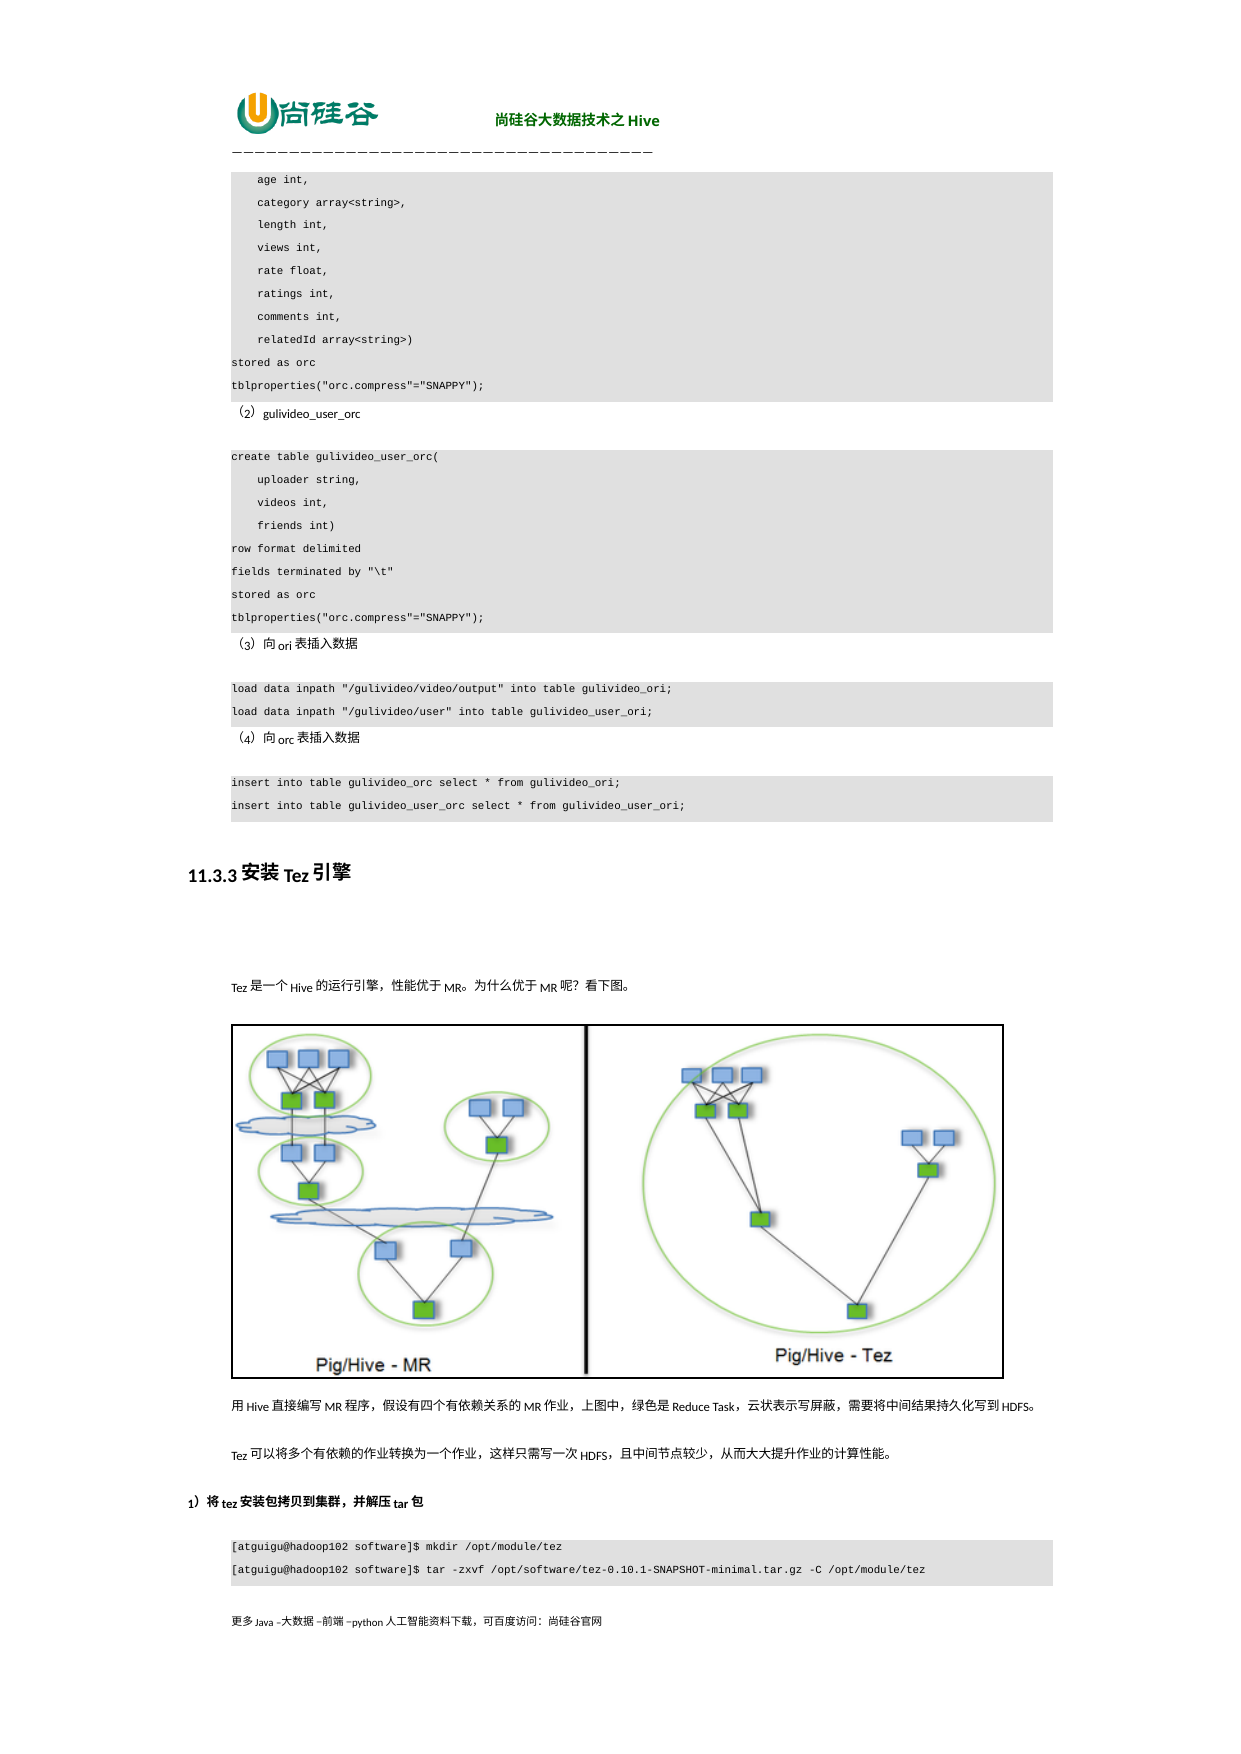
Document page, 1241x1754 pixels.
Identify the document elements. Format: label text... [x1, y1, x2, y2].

text relatedId array<string>) [231, 333, 1053, 356]
text friends int) [231, 519, 1053, 542]
text load data inpath "/gulivideo/video/output" into table gulivideo_ori; [231, 682, 1053, 704]
text tblproperties("orc.compress"="SNAPPY"); [231, 610, 1053, 633]
text 用Hive直接编写MR程序，假设有四个有依赖关系的MR作业，上图中，绿色是Reduce Task，云状表示写屏蔽，需要将中间结果持久化写到HDFS。 [187, 1395, 1053, 1427]
text insert into table gulivideo_user_orc select * from gulivideo_user_ori; [231, 799, 1053, 822]
text [atguigu@hadoop102 software]$ tar -zxvf /opt/software/tez-0.10.1-SNAPSHOT-minimal.tar.gz -C /opt/module/tez [231, 1563, 1053, 1586]
text [atguigu@hadoop102 software]$ mkdir /opt/module/tez [231, 1540, 1053, 1563]
text Tez可以将多个有依赖的作业转换为一个作业，这样只需写一次HDFS，且中间节点较少，从而大大提升作业的计算性能。 [187, 1443, 1053, 1476]
picture [233, 1026, 1002, 1377]
text 1）将tez安装包拷贝到集群，并解压tar包 [187, 1491, 1053, 1524]
text videos int, [231, 496, 1053, 519]
text insert into table gulivideo_orc select * from gulivideo_ori; [231, 776, 1053, 799]
subtitle 11.3.3 安装Tez引擎 [187, 849, 1053, 914]
text uploader string, [231, 473, 1053, 496]
text fields terminated by "\t" [231, 564, 1053, 587]
text row format delimited [231, 542, 1053, 564]
text age int, [231, 172, 1053, 195]
text create table gulivideo_user_orc( [231, 450, 1053, 473]
text （2）gulivideo_user_orc [187, 402, 1053, 434]
text stored as orc [231, 587, 1053, 610]
text （3）向ori表插入数据 [187, 633, 1053, 666]
text comments int, [231, 310, 1053, 333]
picture [231, 88, 382, 138]
text stored as orc [231, 356, 1053, 379]
text category array<string>, [231, 195, 1053, 218]
text views int, [231, 241, 1053, 264]
text Tez是一个Hive的运行引擎，性能优于MR。为什么优于MR呢？看下图。 [187, 976, 1053, 1008]
text ratings int, [231, 287, 1053, 310]
text （4）向orc表插入数据 [187, 727, 1053, 760]
text load data inpath "/gulivideo/user" into table gulivideo_user_ori; [231, 704, 1053, 727]
text rate float, [231, 264, 1053, 287]
text tblproperties("orc.compress"="SNAPPY"); [231, 379, 1053, 402]
text length int, [231, 218, 1053, 241]
